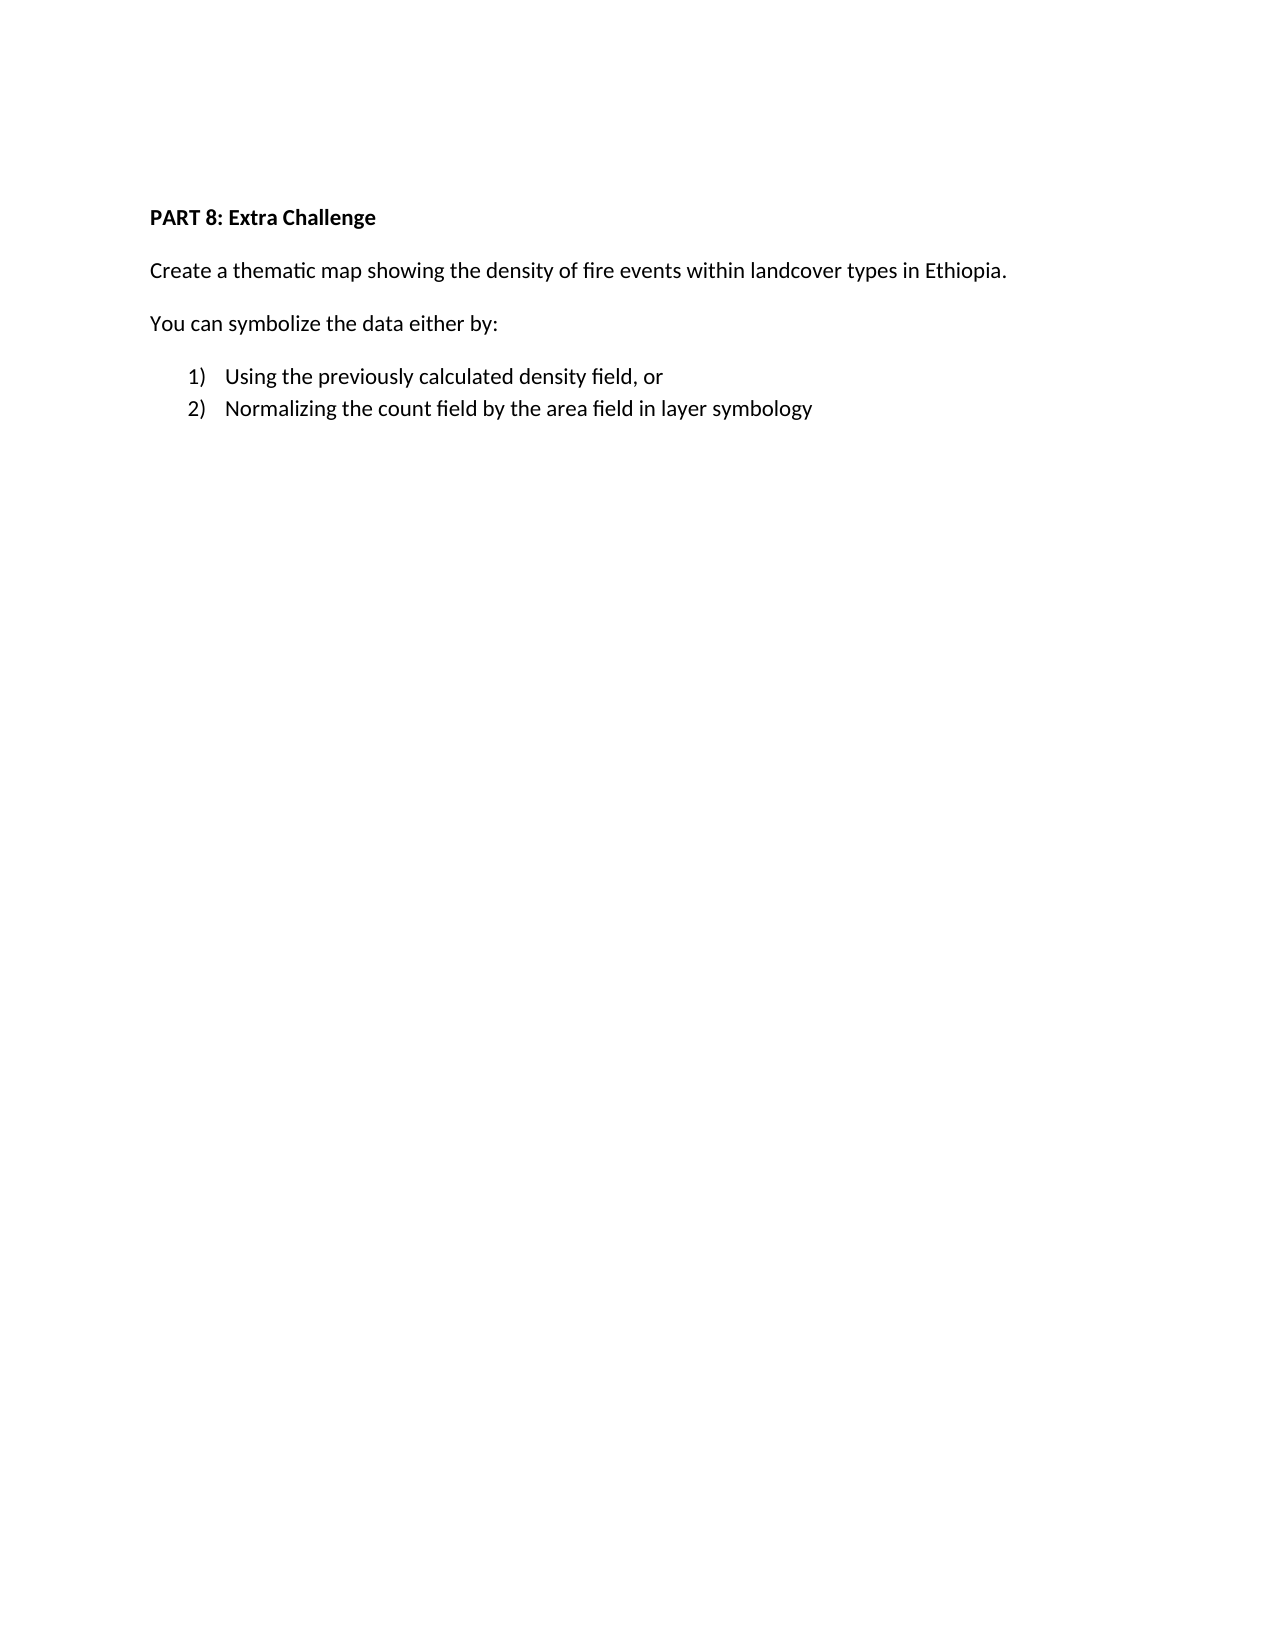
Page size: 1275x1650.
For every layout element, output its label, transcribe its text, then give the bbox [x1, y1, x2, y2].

list Normalizing the count field by the area field in layer symbology [187, 394, 1125, 422]
list Using the previously calculated density field, or [187, 362, 1125, 390]
text Create a thematic map showing the density of fire events within landcover types in Ethiopia. [150, 256, 1125, 284]
text You can symbolize the data either by: [150, 309, 1125, 337]
text PART 8: Extra Challenge [150, 203, 1125, 231]
